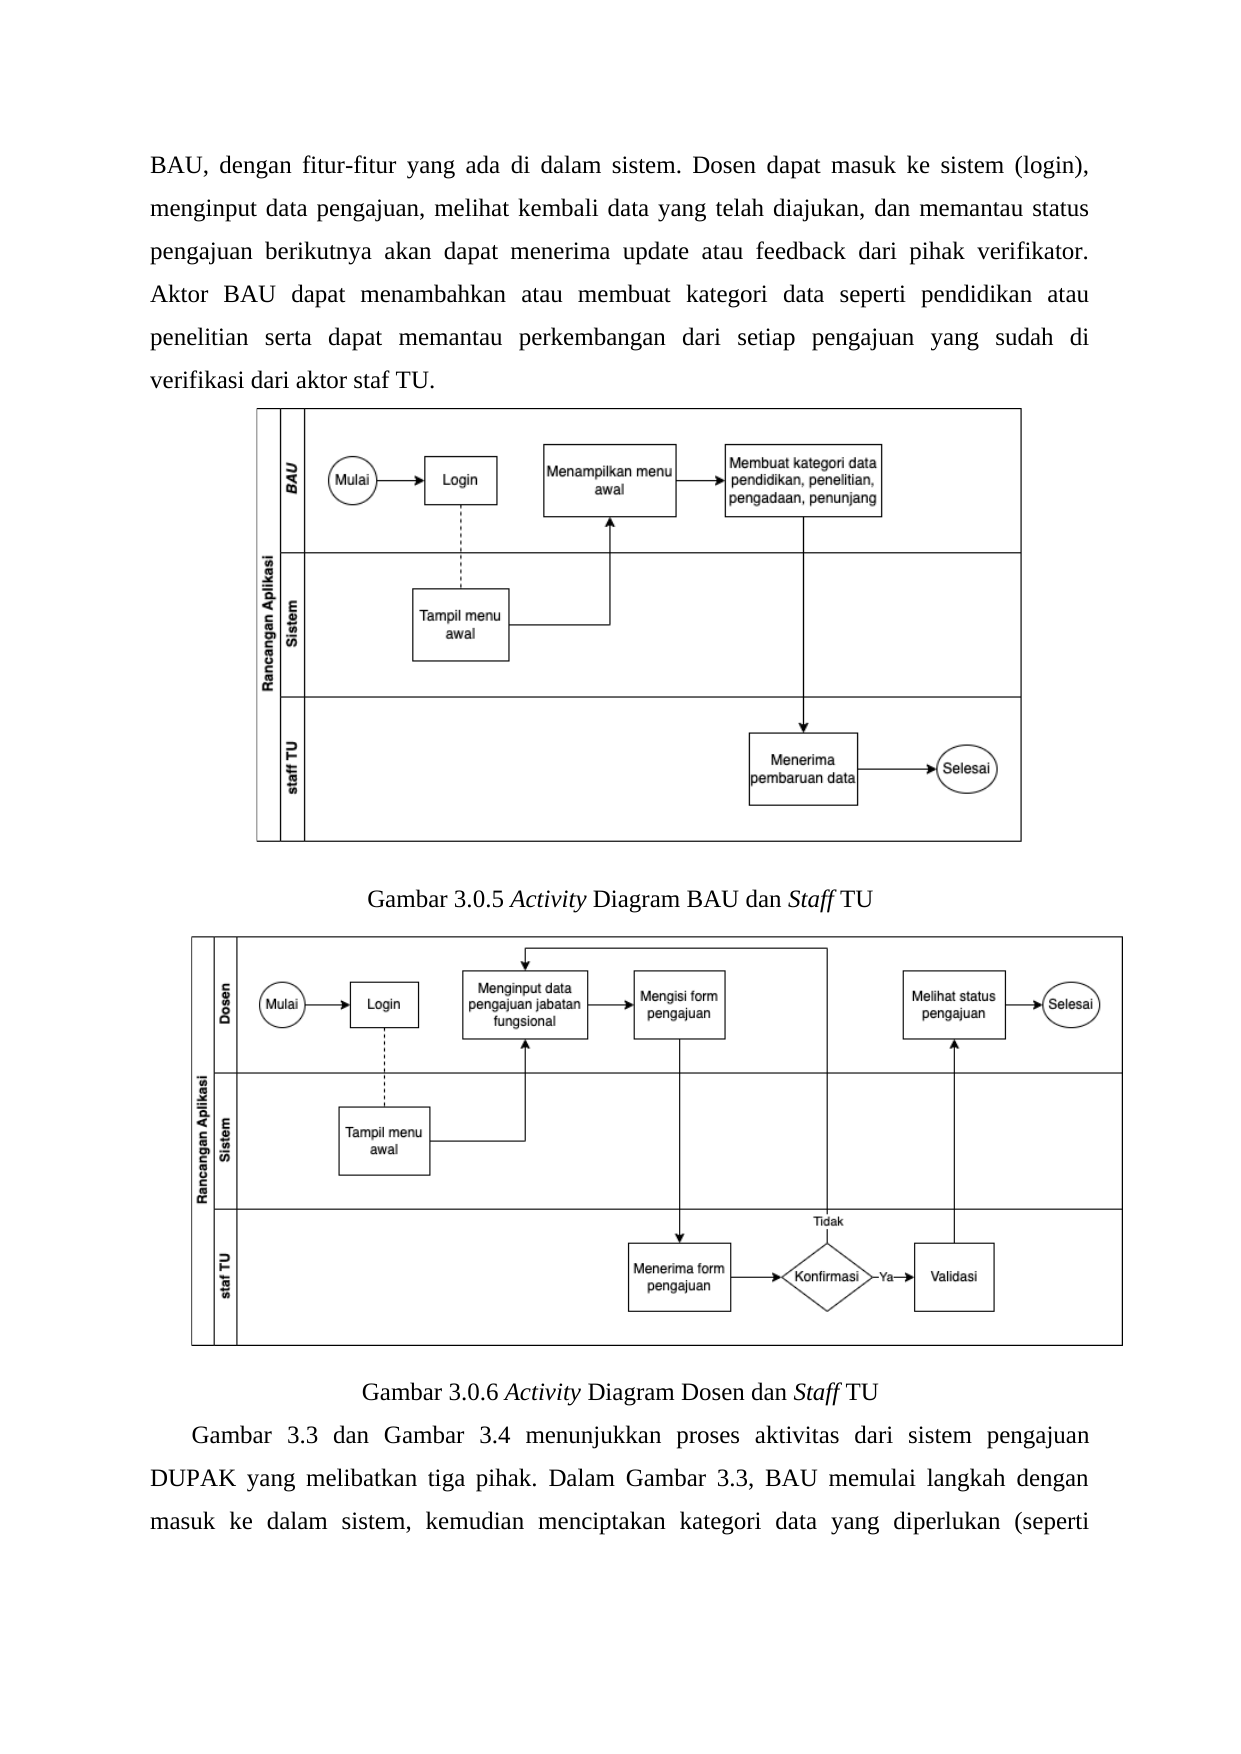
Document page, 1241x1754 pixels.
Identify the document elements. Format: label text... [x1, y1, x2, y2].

picture [191, 927, 1123, 1346]
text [150, 1420, 1090, 1535]
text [150, 150, 1090, 394]
picture [256, 408, 1025, 870]
